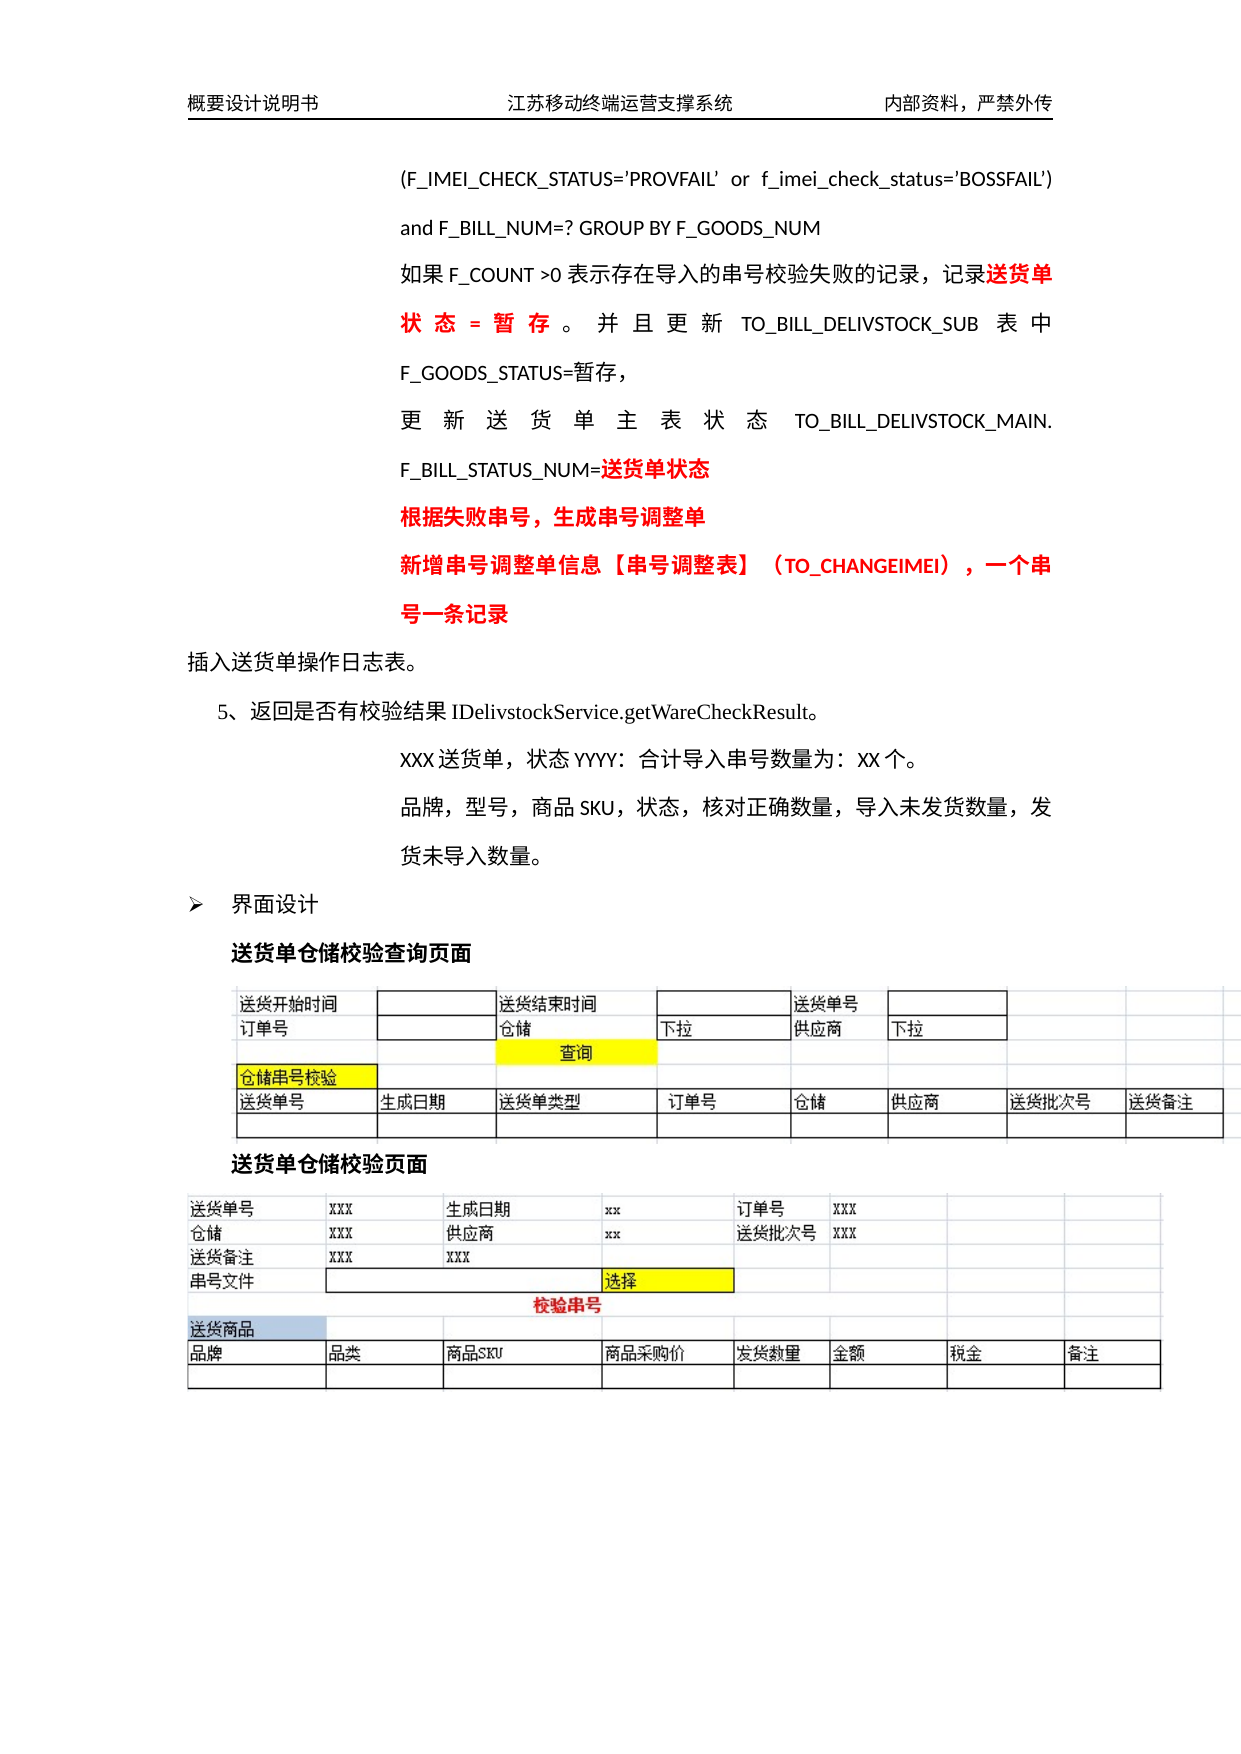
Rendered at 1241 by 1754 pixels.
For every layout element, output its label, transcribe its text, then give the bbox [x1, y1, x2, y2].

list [400, 162, 1053, 243]
list 如果F_COUNT >0 表示存在导入的串号校验失败的记录，记录送货单状态=暂存。并且更新TO_BILL_DELIVSTOCK_SUB表中F_GOODS_STATUS=暂存， [400, 257, 1053, 387]
text 5、返回是否有校验结果IDelivstockService.getWareCheckResult。 [217, 693, 1053, 726]
list 更新送货单主表状态TO_BILL_DELIVSTOCK_MAIN. F_BILL_STATUS_NUM=送货单状态 [400, 402, 1053, 484]
picture [231, 986, 1241, 1144]
text 插入送货单操作日志表。 [187, 645, 1053, 677]
list XXX送货单，状态YYYY：合计导入串号数量为：XX个。 [400, 742, 1053, 774]
list 界面设计 [187, 887, 1053, 919]
picture [187, 1193, 1164, 1392]
list 新增串号调整单信息【串号调整表】（TO_CHANGEIMEI），一个串号一条记录 [400, 548, 1053, 629]
list 品牌，型号，商品SKU，状态，核对正确数量，导入未发货数量，发货未导入数量。 [400, 790, 1053, 871]
list 送货单仓储校验查询页面 [231, 935, 1053, 968]
list 根据失败串号，生成串号调整单 [400, 499, 1053, 532]
text 送货单仓储校验页面 [187, 1146, 1053, 1179]
